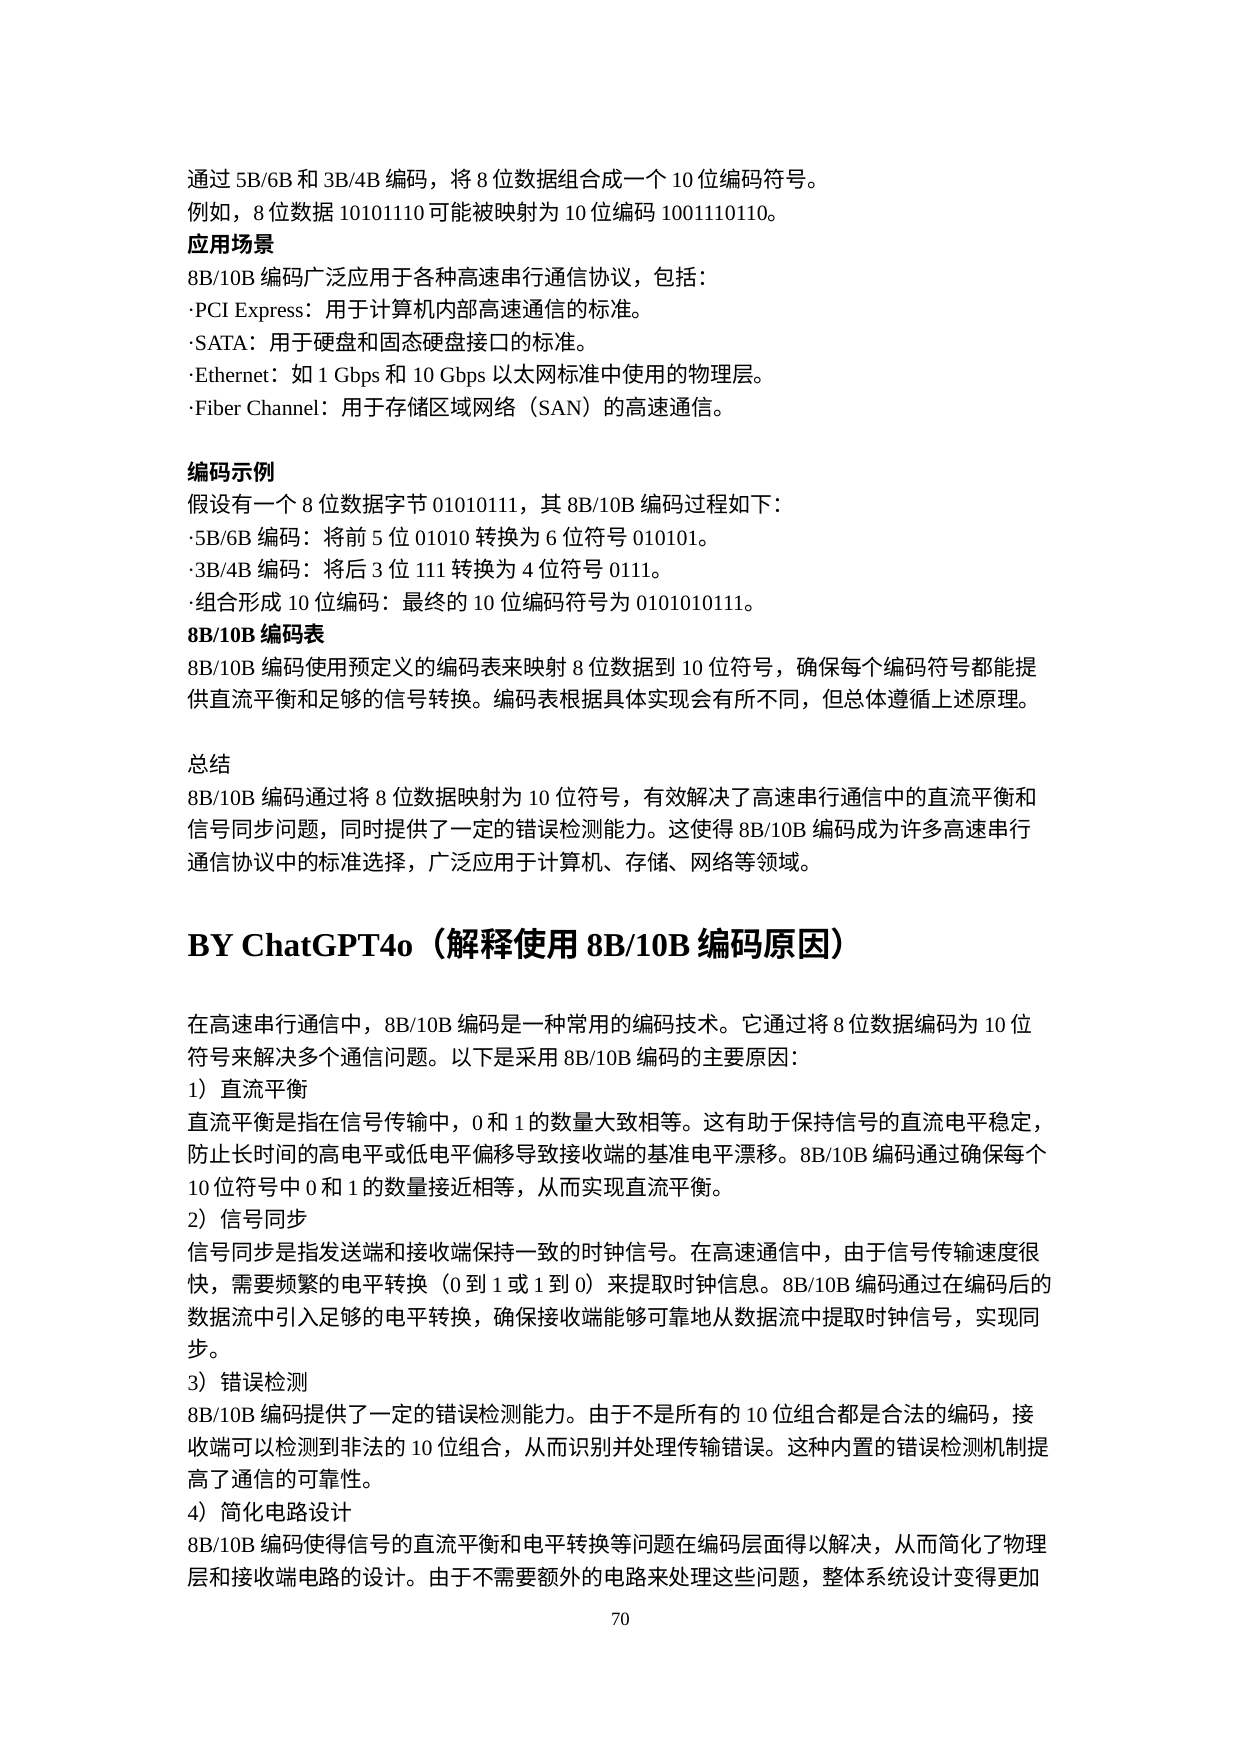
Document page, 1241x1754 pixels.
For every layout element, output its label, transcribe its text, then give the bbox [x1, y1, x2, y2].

text 在高速串行通信中，8B/10B编码是一种常用的编码技术。它通过将8位数据编码为10位符号来解决多个通信问题。以下是采用8B/10B编码的主要原因： [187, 1007, 1053, 1072]
text 8B/10B编码提供了一定的错误检测能力。由于不是所有的10位组合都是合法的编码，接收端可以检测到非法的10位组合，从而识别并处理传输错误。这种内置的错误检测机制提高了通信的可靠性。 [187, 1397, 1053, 1494]
text 8B/10B 编码使用预定义的编码表来映射 8 位数据到 10 位符号，确保每个编码符号都能提供直流平衡和足够的信号转换。编码表根据具体实现会有所不同，但总体遵循上述原理。 [187, 649, 1053, 714]
text 例如，8位数据10101110可能被映射为10位编码1001110110。 [187, 194, 1053, 227]
text 8B/10B编码广泛应用于各种高速串行通信协议，包括： [187, 259, 1053, 292]
text ·PCI Express：用于计算机内部高速通信的标准。 [187, 292, 1053, 324]
text 1）直流平衡 [187, 1072, 1053, 1104]
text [187, 1527, 1053, 1592]
text 8B/10B 编码通过将 8 位数据映射为 10 位符号，有效解决了高速串行通信中的直流平衡和信号同步问题，同时提供了一定的错误检测能力。这使得8B/10B 编码成为许多高速串行通信协议中的标准选择，广泛应用于计算机、存储、网络等领域。 [187, 779, 1053, 877]
text 总结 [187, 747, 1053, 779]
text 8B/10B编码表 [187, 617, 1053, 649]
text ·5B/6B 编码：将前 5 位 01010 转换为 6 位符号 010101。 [187, 519, 1053, 552]
text 编码示例 [187, 454, 1053, 487]
text ·Fiber Channel：用于存储区域网络（SAN）的高速通信。 [187, 389, 1053, 422]
text 信号同步是指发送端和接收端保持一致的时钟信号。在高速通信中，由于信号传输速度很快，需要频繁的电平转换（0到1或1到0）来提取时钟信息。8B/10B编码通过在编码后的数据流中引入足够的电平转换，确保接收端能够可靠地从数据流中提取时钟信号，实现同步。 [187, 1234, 1053, 1364]
text ·组合形成 10 位编码：最终的 10 位编码符号为 0101010111。 [187, 584, 1053, 617]
text 4）简化电路设计 [187, 1494, 1053, 1527]
text 假设有一个 8 位数据字节 01010111，其 8B/10B 编码过程如下： [187, 487, 1053, 519]
subtitle BY ChatGPT4o（解释使用8B/10B编码原因） [187, 909, 1053, 974]
text ·SATA：用于硬盘和固态硬盘接口的标准。 [187, 324, 1053, 357]
text ·Ethernet：如 1 Gbps 和 10 Gbps 以太网标准中使用的物理层。 [187, 357, 1053, 389]
text 3）错误检测 [187, 1364, 1053, 1397]
text 应用场景 [187, 227, 1053, 259]
text ·3B/4B 编码：将后 3 位 111 转换为 4 位符号 0111。 [187, 552, 1053, 584]
text 2）信号同步 [187, 1202, 1053, 1234]
text 直流平衡是指在信号传输中，0和1的数量大致相等。这有助于保持信号的直流电平稳定，防止长时间的高电平或低电平偏移导致接收端的基准电平漂移。8B/10B编码通过确保每个10位符号中0和1的数量接近相等，从而实现直流平衡。 [187, 1104, 1053, 1202]
text 通过5B/6B和3B/4B编码，将8位数据组合成一个10位编码符号。 [187, 162, 1053, 194]
